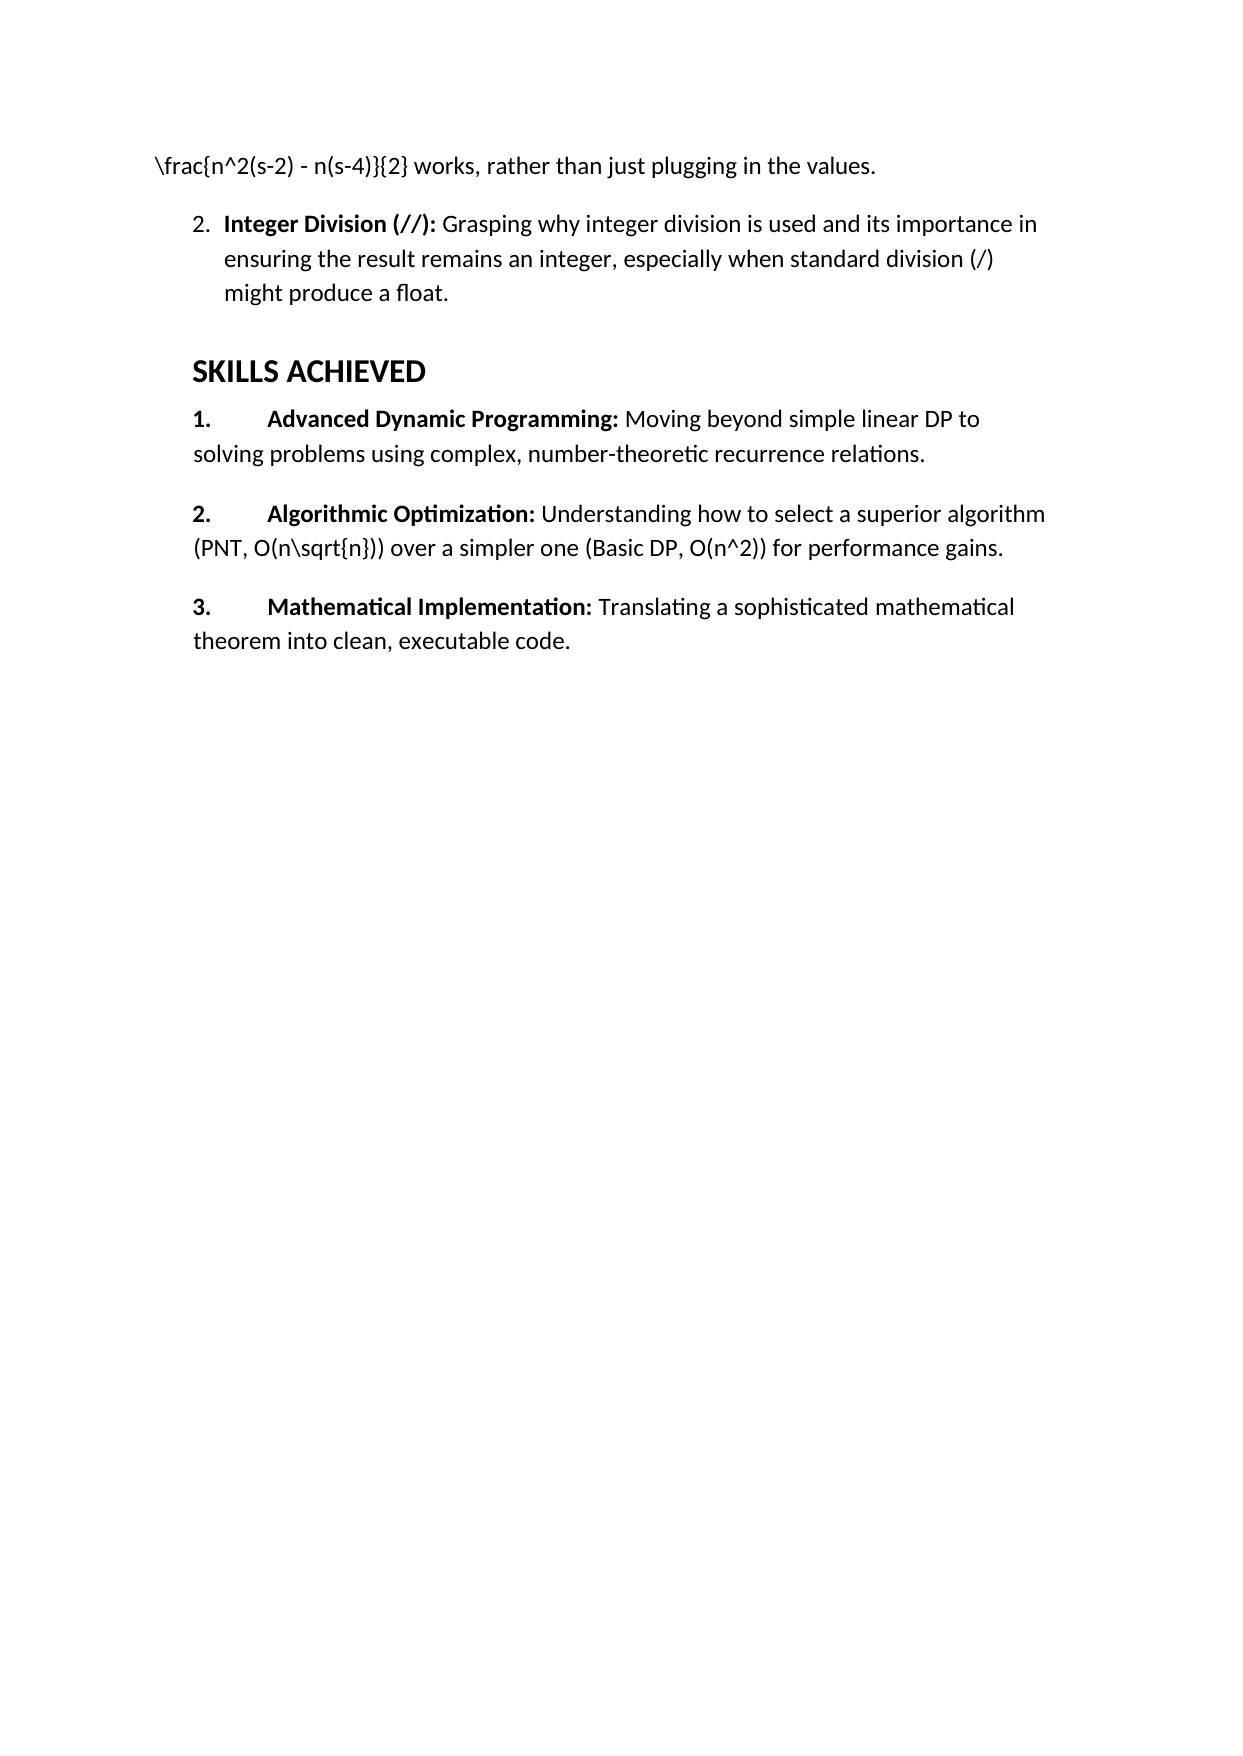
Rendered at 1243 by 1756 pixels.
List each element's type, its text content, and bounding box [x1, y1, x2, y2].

subtitle SKILLS ACHIEVED [192, 350, 1243, 391]
list Advanced Dynamic Programming: Moving beyond simple linear DP to solving problems using complex, number-theoretic recurrence relations. [192, 404, 1055, 469]
list Mathematical Implementation: Translating a sophisticated mathematical theorem into clean, executable code. [192, 591, 1104, 656]
list Algorithmic Optimization: Understanding how to select a superior algorithm (PNT, O(n\sqrt{n})) over a simpler one (Basic DP, O(n^2)) for performance gains. [192, 498, 1103, 563]
list Integer Division (//): Grasping why integer division is used and its importance in ensuring the result remains an integer, especially when standard division (/) might produce a float. [192, 209, 1055, 308]
text \frac{n^2(s-2) - n(s-4)}{2} works, rather than just plugging in the values. [154, 150, 1243, 180]
